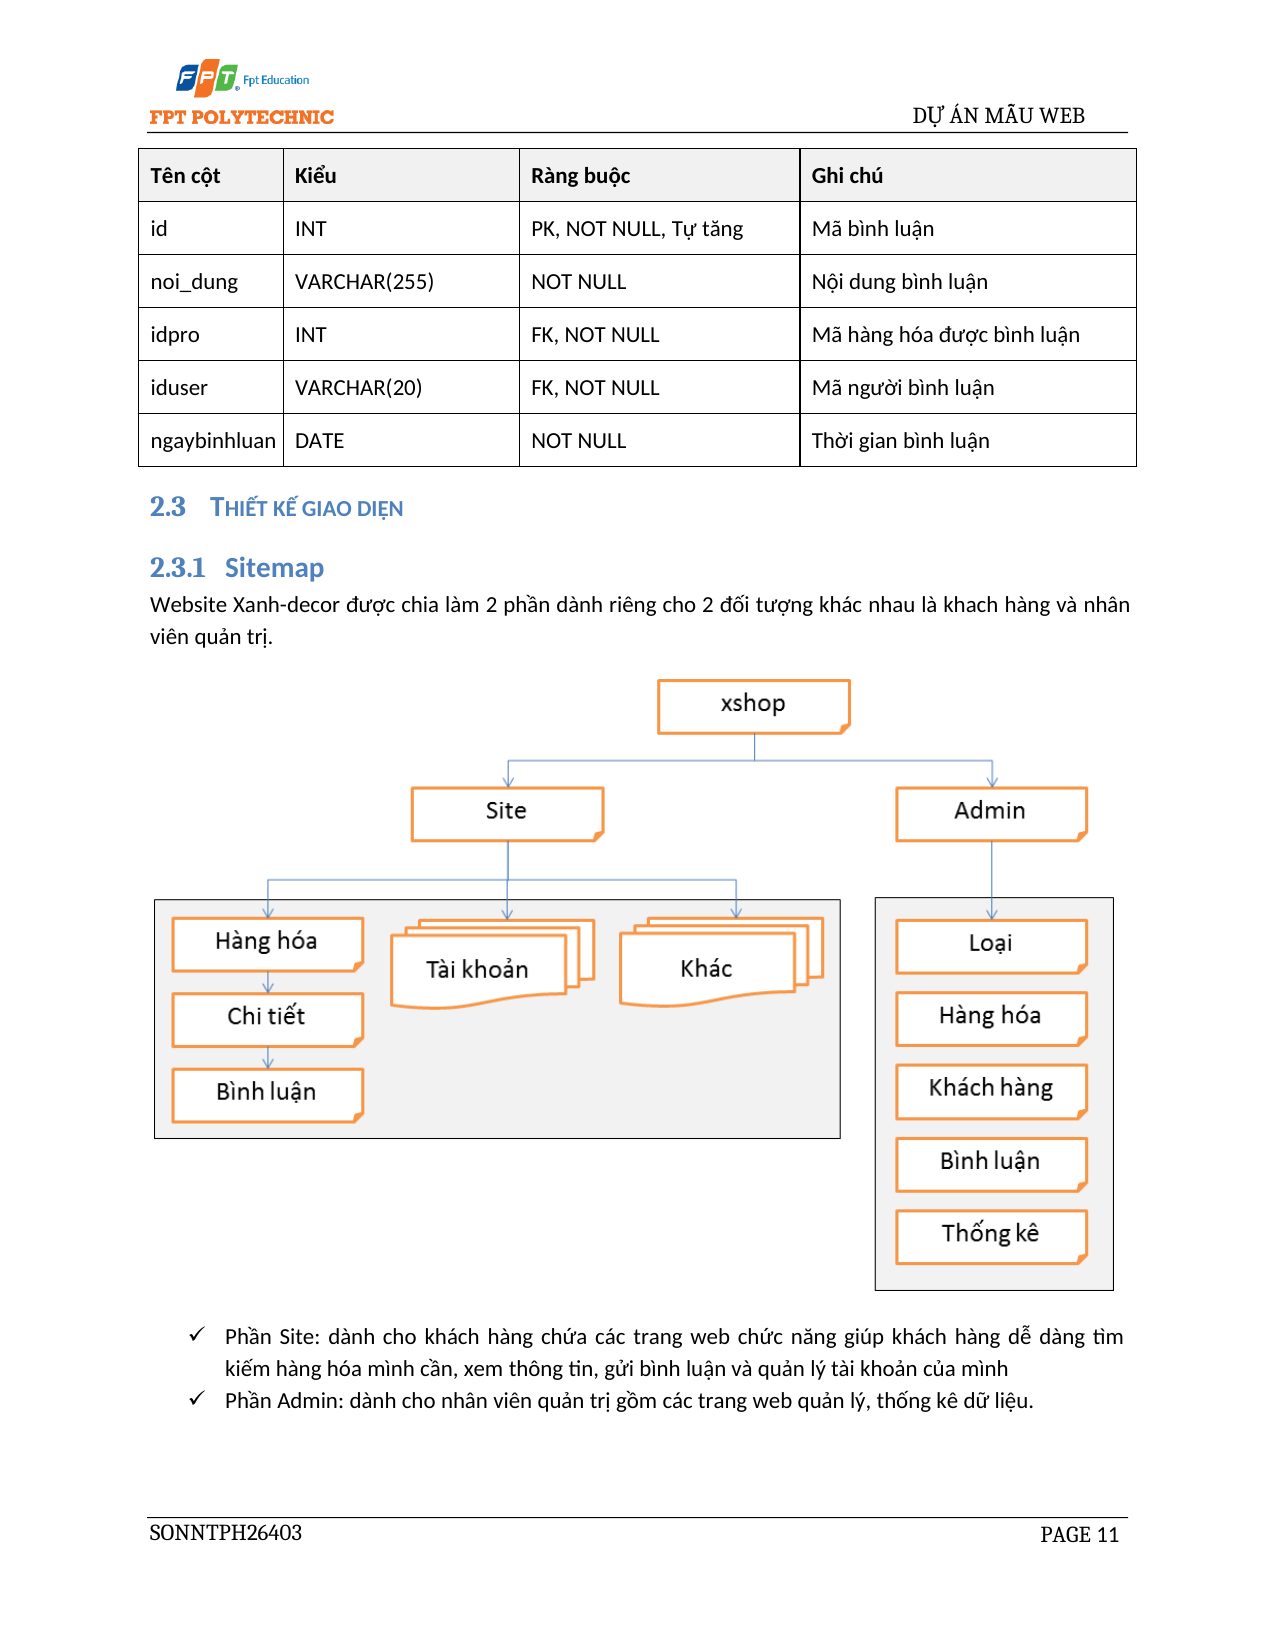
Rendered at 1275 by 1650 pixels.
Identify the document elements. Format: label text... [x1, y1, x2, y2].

table_header Kiểu [284, 149, 519, 201]
table_header Tên cột [139, 149, 283, 201]
table_cell VARCHAR(20) [284, 361, 519, 413]
table_cell PK, NOT NULL, Tự tăng [520, 202, 799, 254]
table_cell Mã hàng hóa được bình luận [801, 308, 1136, 360]
table_cell VARCHAR(255) [284, 255, 519, 307]
table_cell Thời gian bình luận [801, 414, 1136, 466]
table_cell FK, NOT NULL [520, 308, 799, 360]
subtitle Sitemap [150, 549, 1148, 585]
table_cell DATE [284, 414, 519, 466]
table_cell Mã người bình luận [801, 361, 1136, 413]
table_header Ghi chú [801, 149, 1136, 201]
table_cell Mã bình luận [801, 202, 1136, 254]
table_cell INT [284, 202, 519, 254]
table_cell ngaybinhluan [139, 414, 283, 466]
picture [154, 679, 1114, 1291]
subtitle THIẾT KẾ GIAO DIỆN [150, 488, 1148, 523]
table_cell noi_dung [139, 255, 283, 307]
table_cell NOT NULL [520, 414, 799, 466]
table_cell NOT NULL [520, 255, 799, 307]
picture [150, 59, 334, 124]
list Phần Site: dành cho khách hàng chứa các trang web chức năng giúp khách hàng dễ dàng tìm kiếm hàng hóa mình cần, xem thông tin, gửi bình luận và quản lý tài khoản của mình [187, 1322, 1126, 1382]
table_header Ràng buộc [520, 149, 799, 201]
table_cell idpro [139, 308, 283, 360]
table_cell INT [284, 308, 519, 360]
table_cell Nội dung bình luận [801, 255, 1136, 307]
list Phần Admin: dành cho nhân viên quản trị gồm các trang web quản lý, thống kê dữ liệu. [187, 1386, 1148, 1414]
table_cell id [139, 202, 283, 254]
table_cell FK, NOT NULL [520, 361, 799, 413]
table_cell iduser [139, 361, 283, 413]
text Website Xanh-decor được chia làm 2 phần dành riêng cho 2 đối tượng khác nhau là khach hàng và nhân viên quản trị. [150, 590, 1148, 650]
